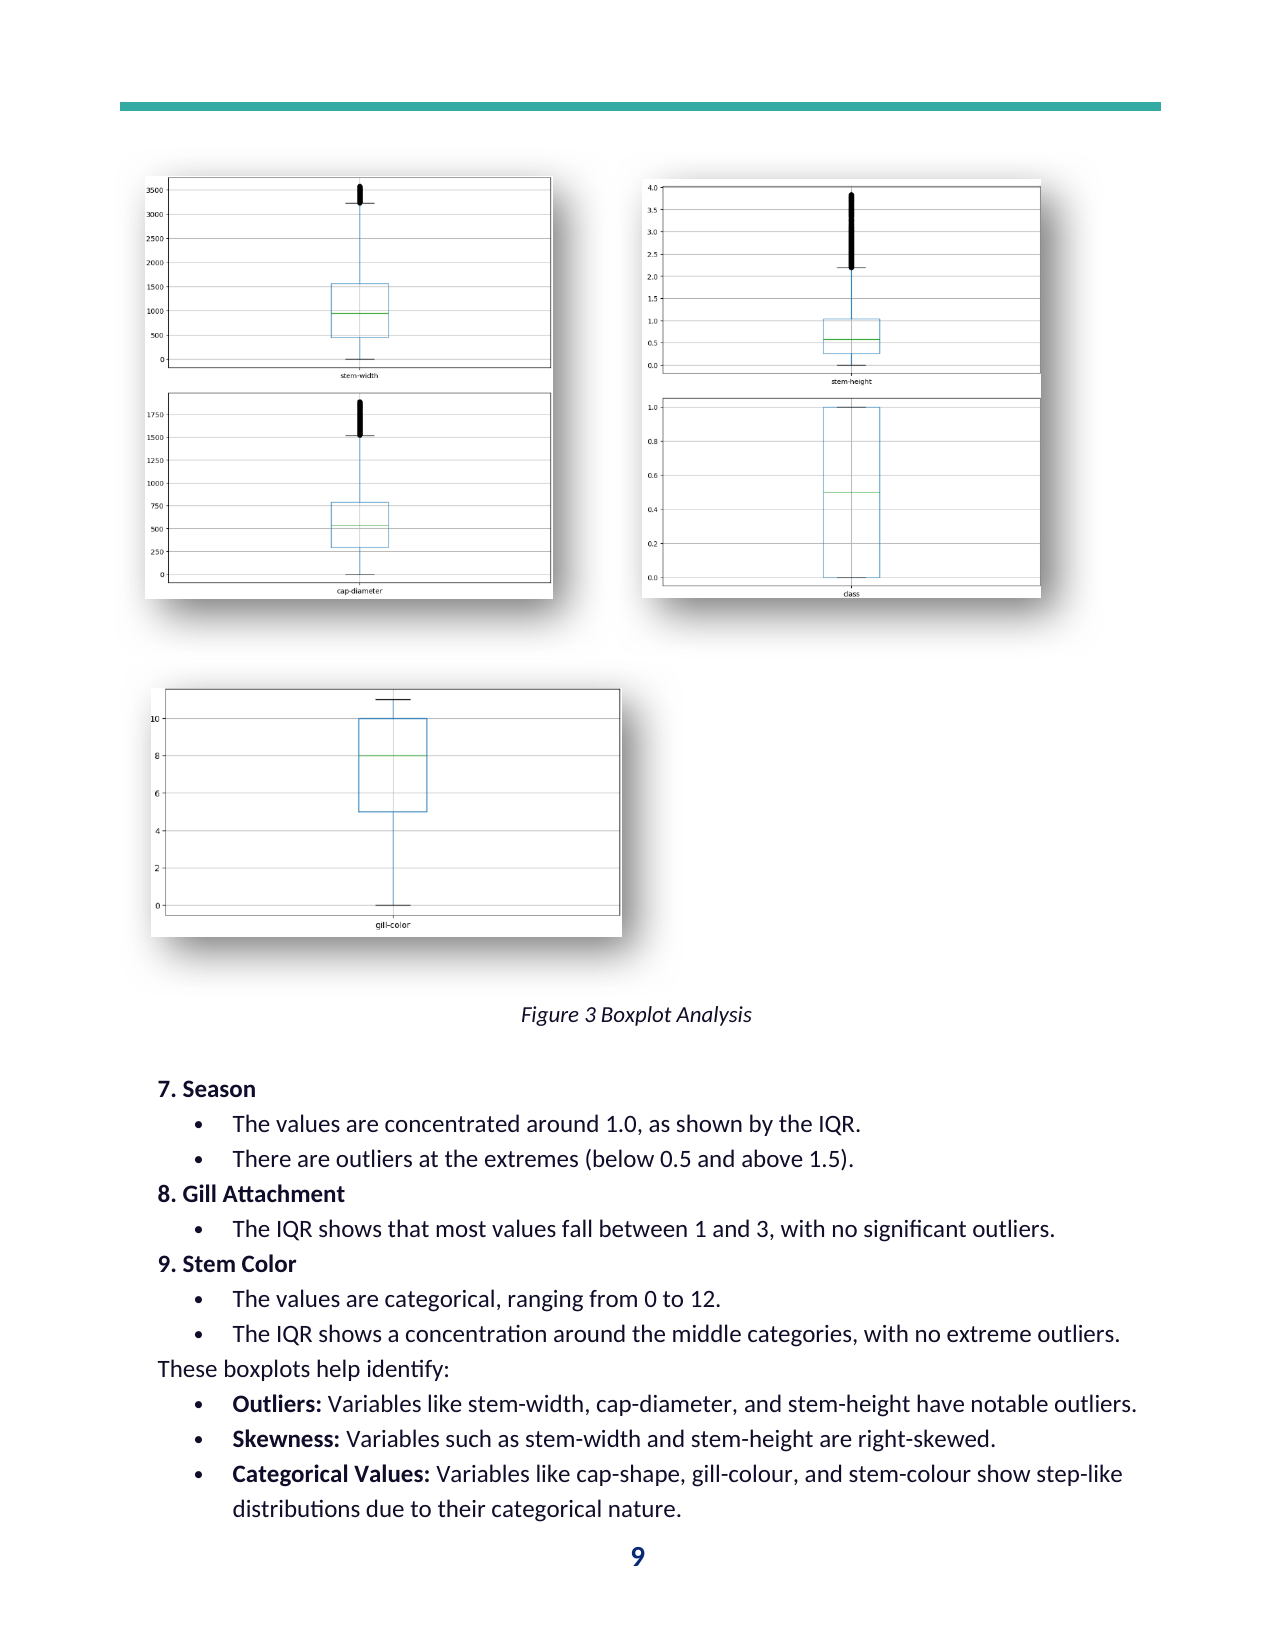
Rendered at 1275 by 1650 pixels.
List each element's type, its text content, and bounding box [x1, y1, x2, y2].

list There are outliers at the extremes (below 0.5 and above 1.5). [195, 1143, 1155, 1174]
list The values are categorical, ranging from 0 to 12. [195, 1283, 1155, 1314]
list These boxplots help identify: [157, 1353, 1155, 1384]
list The values are concentrated around 1.0, as shown by the IQR. [195, 1108, 1155, 1139]
list Skewness: Variables such as stem-width and stem-height are right-skewed. [195, 1423, 1155, 1454]
list The IQR shows that most values fall between 1 and 3, with no significant outliers. [195, 1213, 1155, 1244]
list 7. Season [157, 1073, 1155, 1104]
list Outliers: Variables like stem-width, cap-diameter, and stem-height have notable outliers. [195, 1388, 1155, 1419]
list 8. Gill Attachment [157, 1178, 1155, 1209]
list The IQR shows a concentration around the middle categories, with no extreme outliers. [195, 1318, 1155, 1349]
picture [145, 176, 553, 599]
list 9. Stem Color [157, 1248, 1155, 1279]
list Figure 3 Boxplot Analysis [120, 1000, 1155, 1028]
picture [151, 688, 622, 937]
picture [642, 179, 1041, 598]
list Categorical Values: Variables like cap-shape, gill-colour, and stem-colour show step-like distributions due to their categorical nature. [195, 1458, 1155, 1524]
